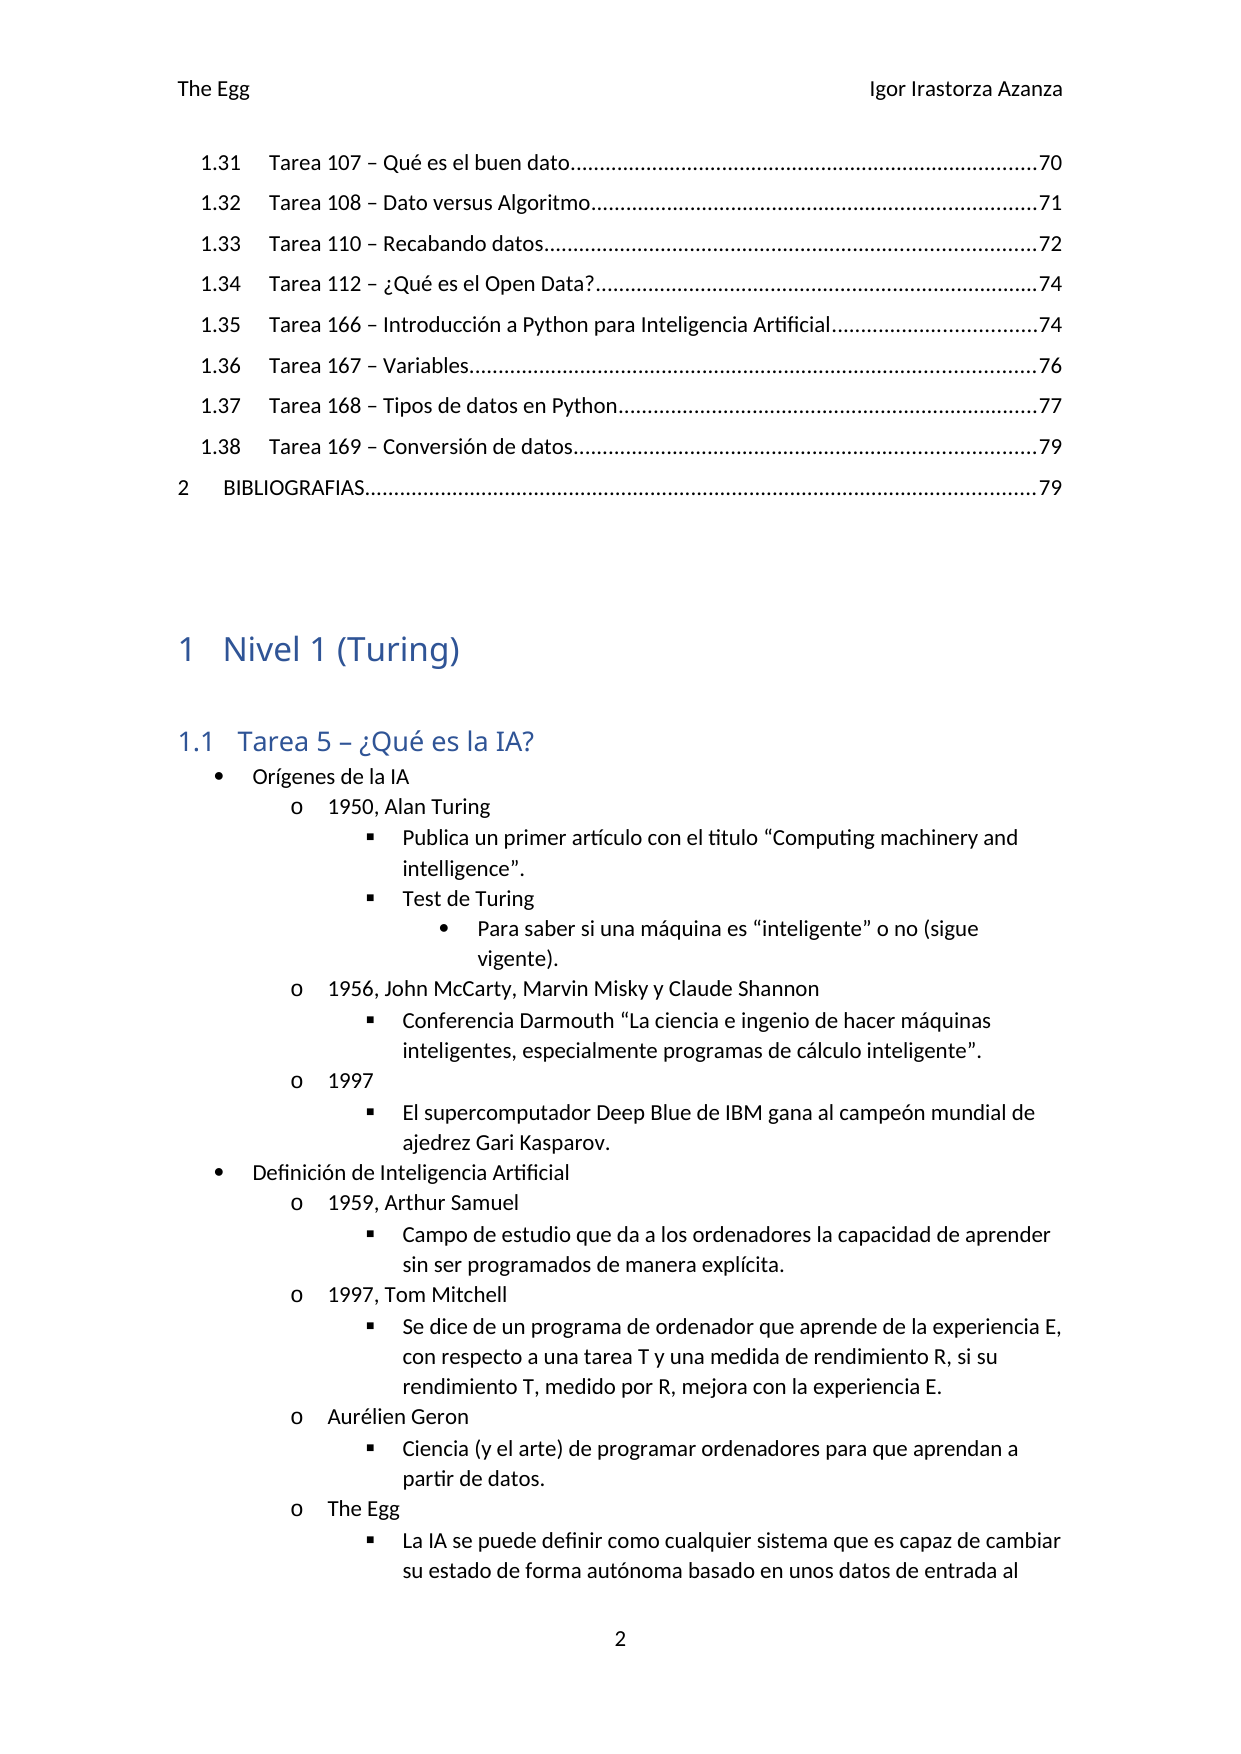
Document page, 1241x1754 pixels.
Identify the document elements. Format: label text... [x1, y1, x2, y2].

subtitle Nivel 1 (Turing) [177, 626, 1063, 672]
list Ciencia (y el arte) de programar ordenadores para que aprendan a partir de datos. [365, 1434, 1063, 1492]
list The Egg [290, 1494, 1063, 1523]
list Aurélien Geron [290, 1402, 1063, 1432]
list 1997, Tom Mitchell [290, 1280, 1063, 1309]
list 1959, Arthur Samuel [290, 1188, 1063, 1218]
list Para saber si una máquina es “inteligente” o no (sigue vigente). [440, 914, 1063, 972]
list Campo de estudio que da a los ordenadores la capacidad de aprender sin ser programados de manera explícita. [365, 1220, 1063, 1278]
list Orígenes de la IA [215, 762, 1063, 790]
list El supercomputador Deep Blue de IBM gana al campeón mundial de ajedrez Gari Kasparov. [365, 1098, 1063, 1156]
list Se dice de un programa de ordenador que aprende de la experiencia E, con respecto a una tarea T y una medida de rendimiento R, si su rendimiento T, medido por R, mejora con la experiencia E. [365, 1312, 1063, 1400]
subtitle Tarea 5 – ¿Qué es la IA? [177, 722, 1063, 759]
list Publica un primer artículo con el titulo “Computing machinery and intelligence”. [365, 823, 1063, 882]
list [365, 1526, 1063, 1584]
list Test de Turing [365, 884, 1063, 912]
list 1956, John McCarty, Marvin Misky y Claude Shannon [290, 974, 1063, 1004]
list 1950, Alan Turing [290, 792, 1063, 821]
list Definición de Inteligencia Artificial [215, 1158, 1063, 1186]
list 1997 [290, 1066, 1063, 1096]
list Conferencia Darmouth “La ciencia e ingenio de hacer máquinas inteligentes, especialmente programas de cálculo inteligente”. [365, 1006, 1063, 1064]
